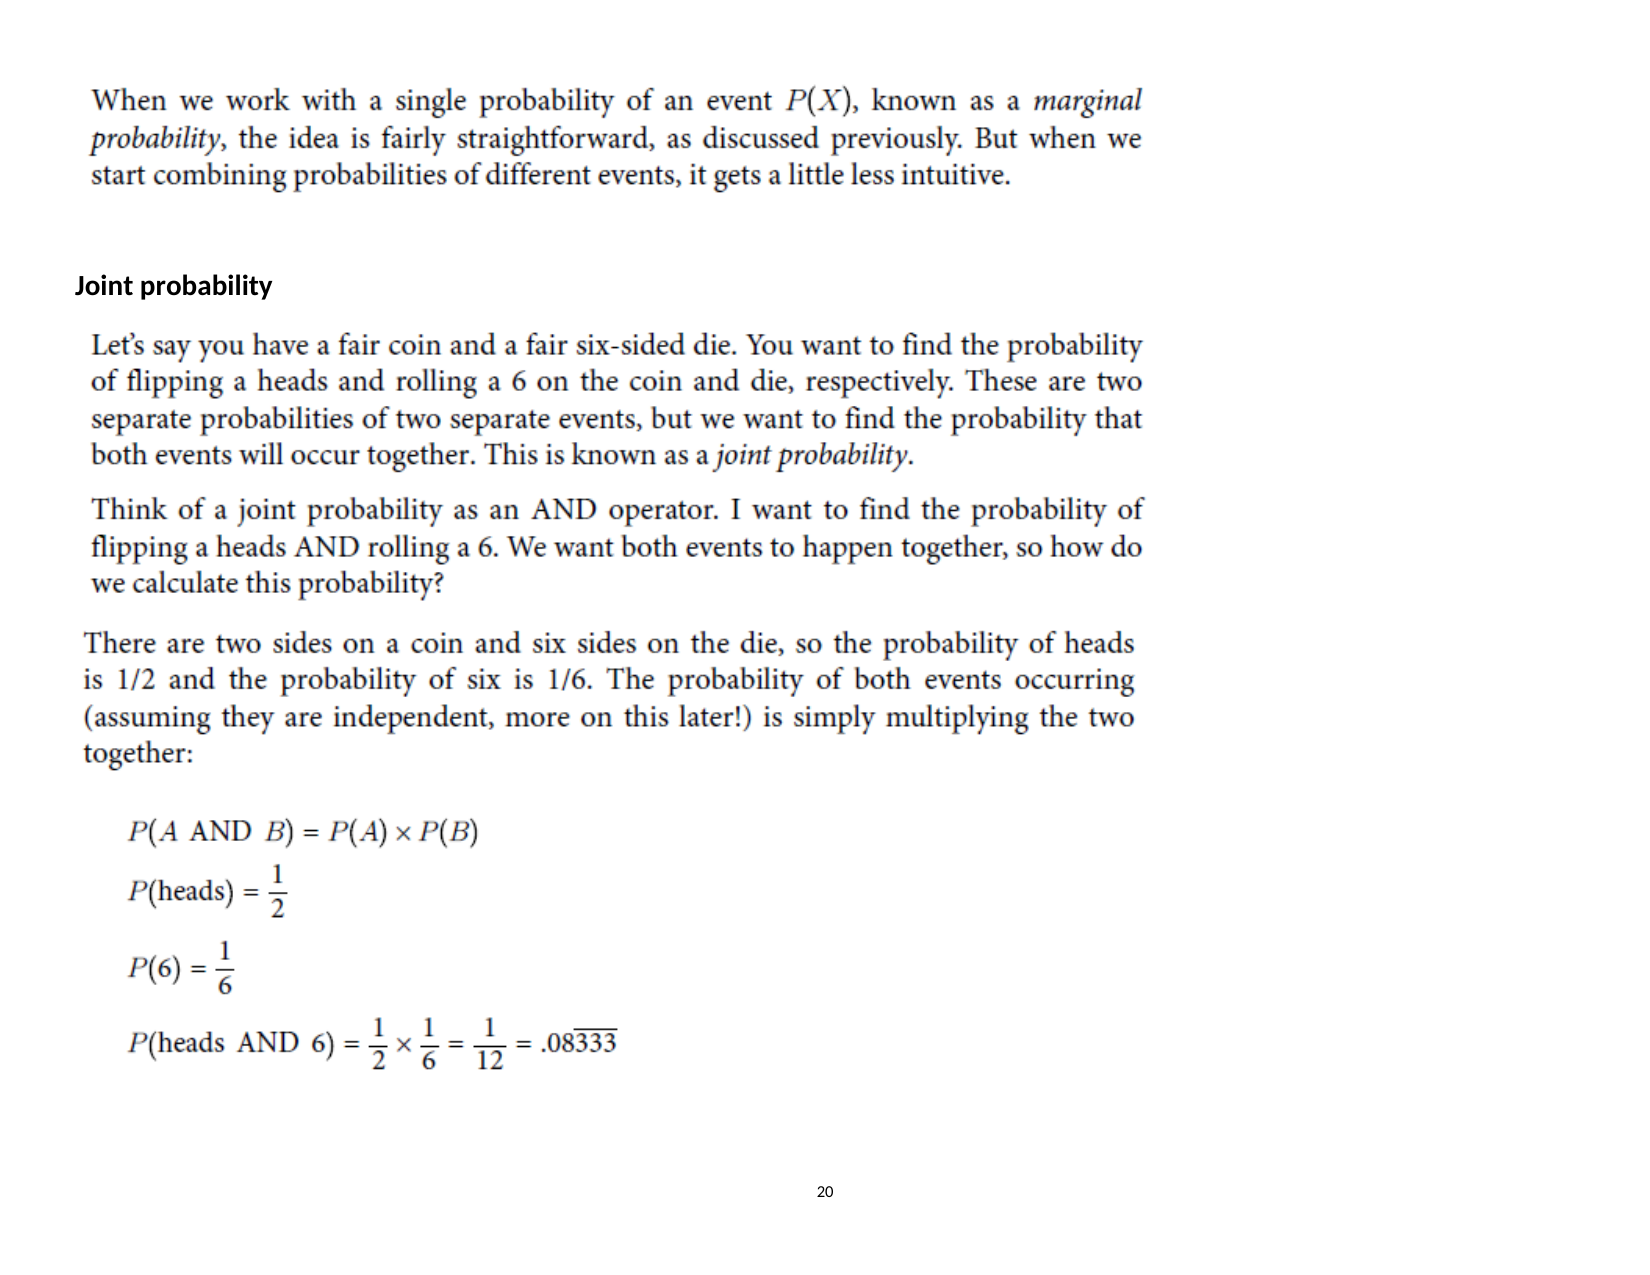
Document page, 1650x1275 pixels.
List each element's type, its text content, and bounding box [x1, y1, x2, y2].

picture [75, 625, 1151, 1082]
text Joint probability [75, 267, 1575, 303]
picture [75, 75, 1158, 202]
picture [75, 322, 1151, 607]
